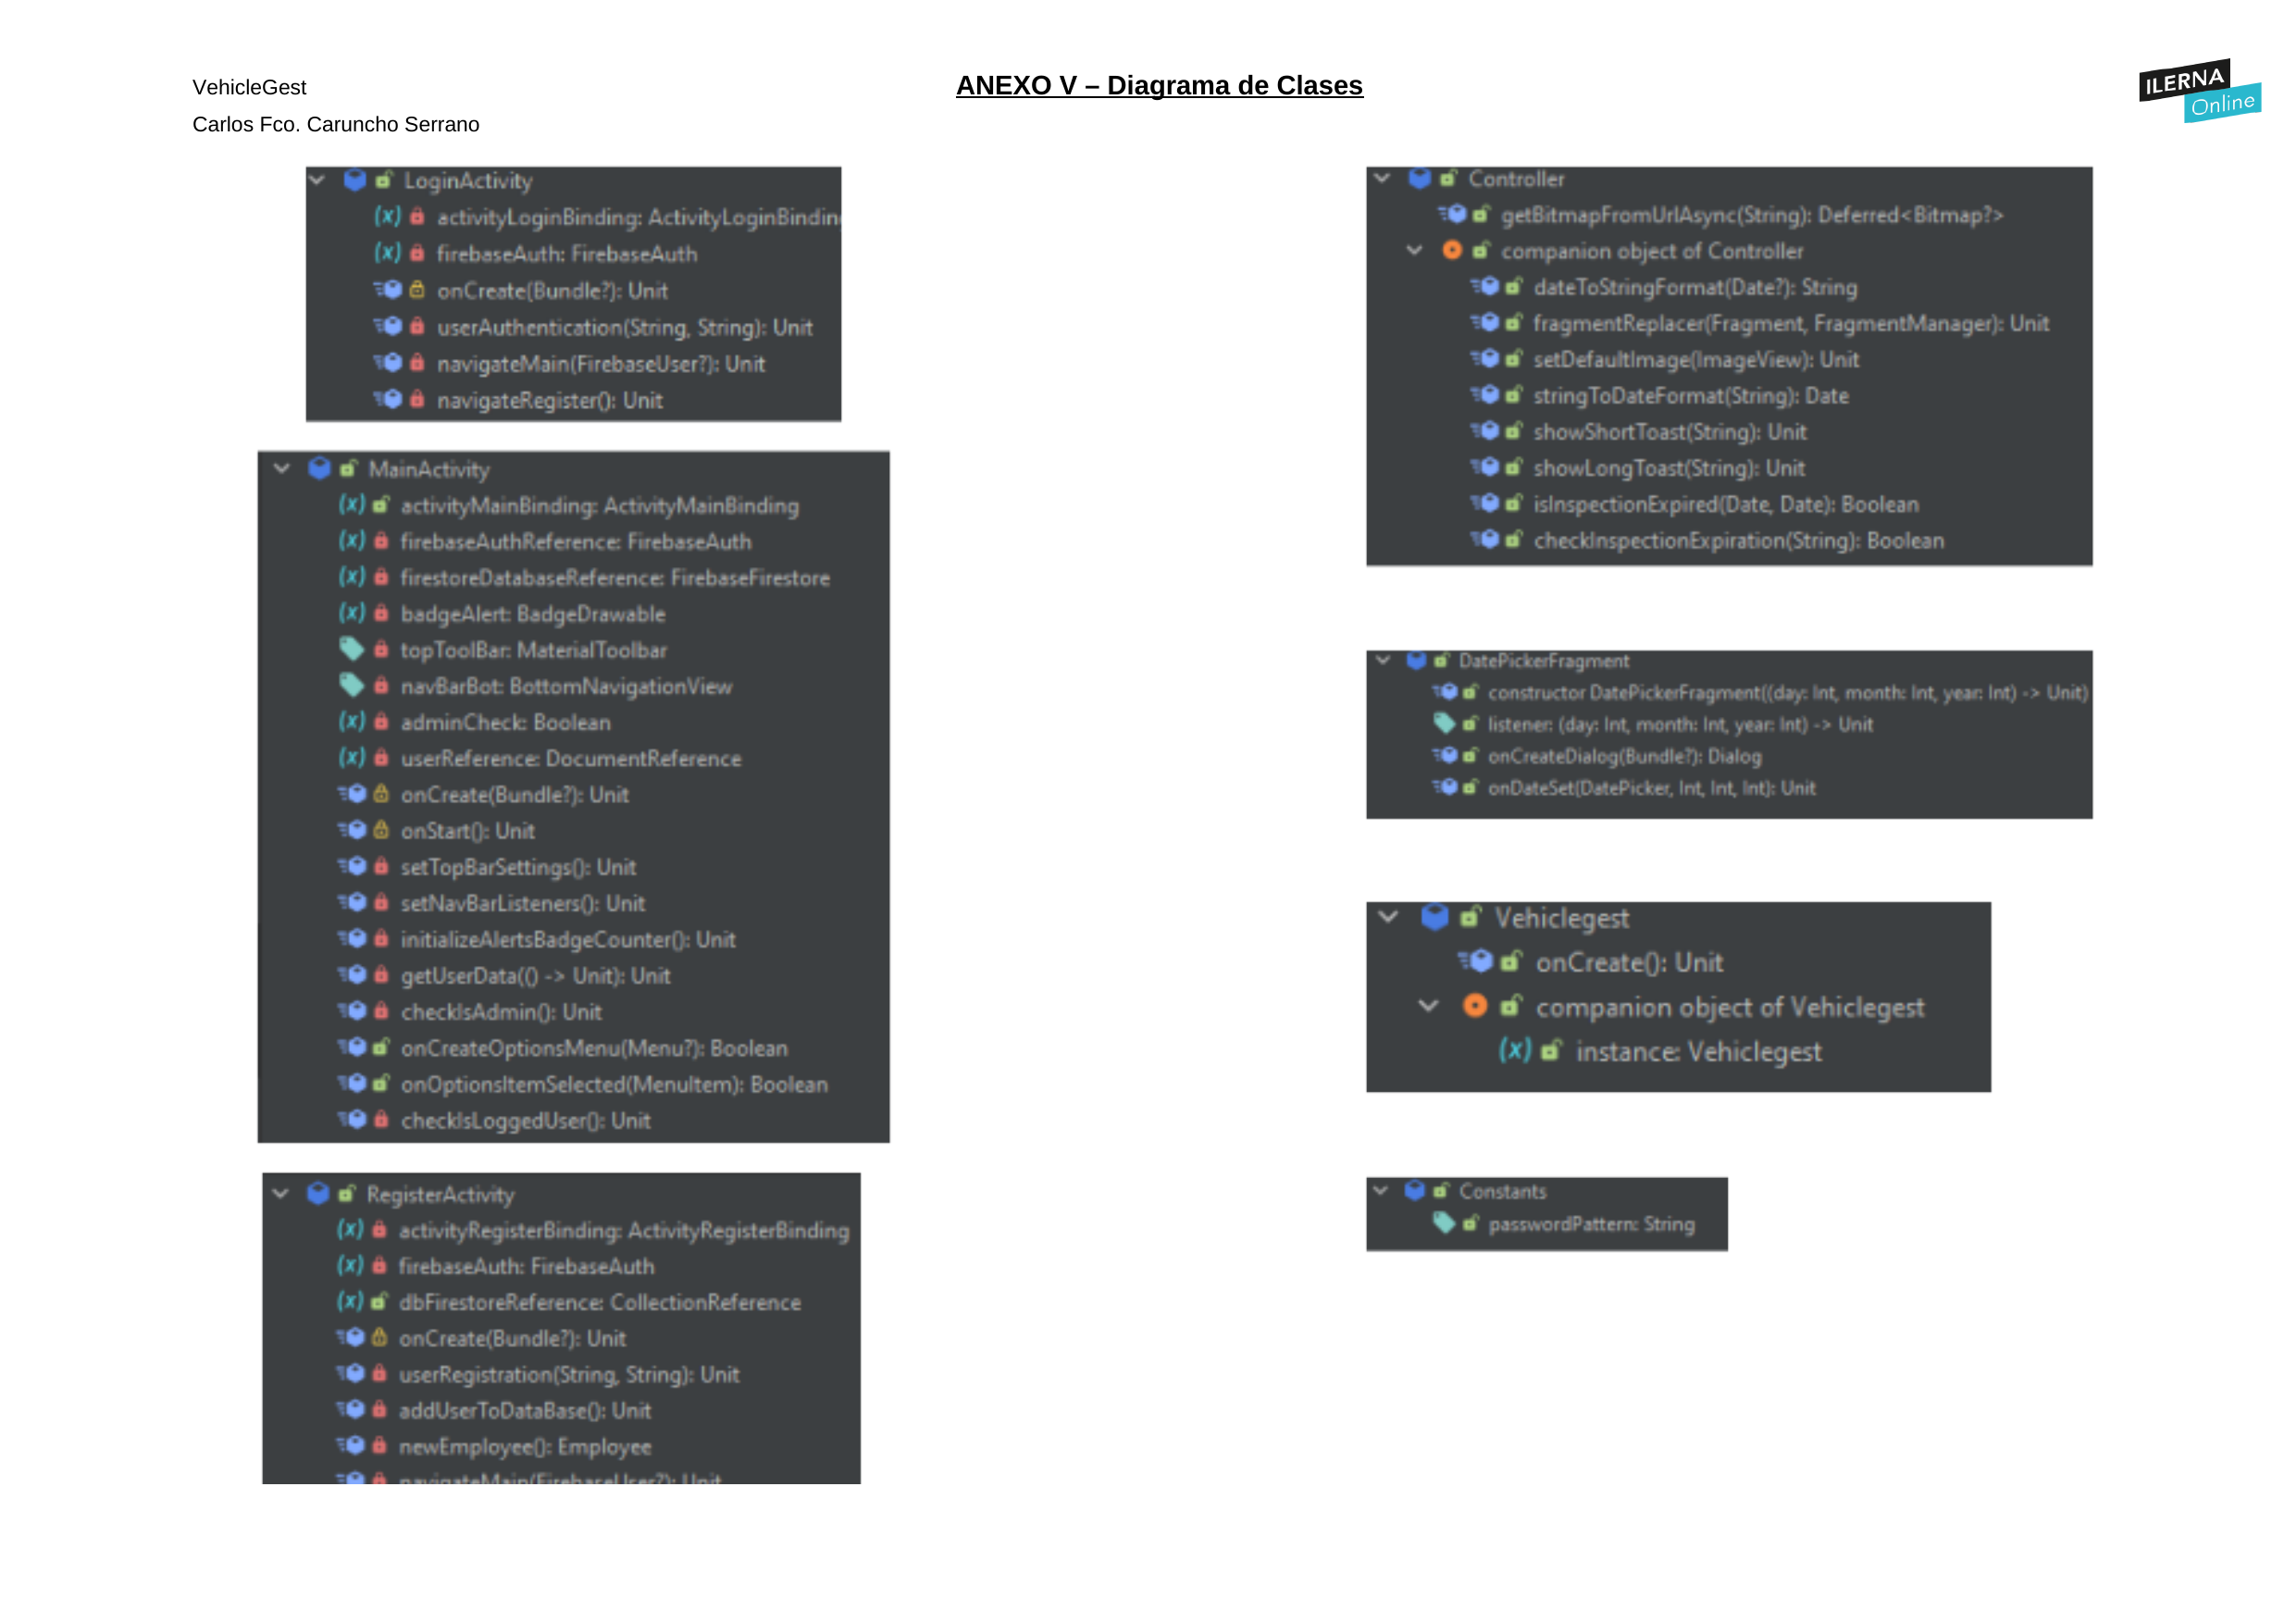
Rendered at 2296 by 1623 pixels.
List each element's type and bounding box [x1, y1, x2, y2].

picture [2139, 58, 2262, 123]
